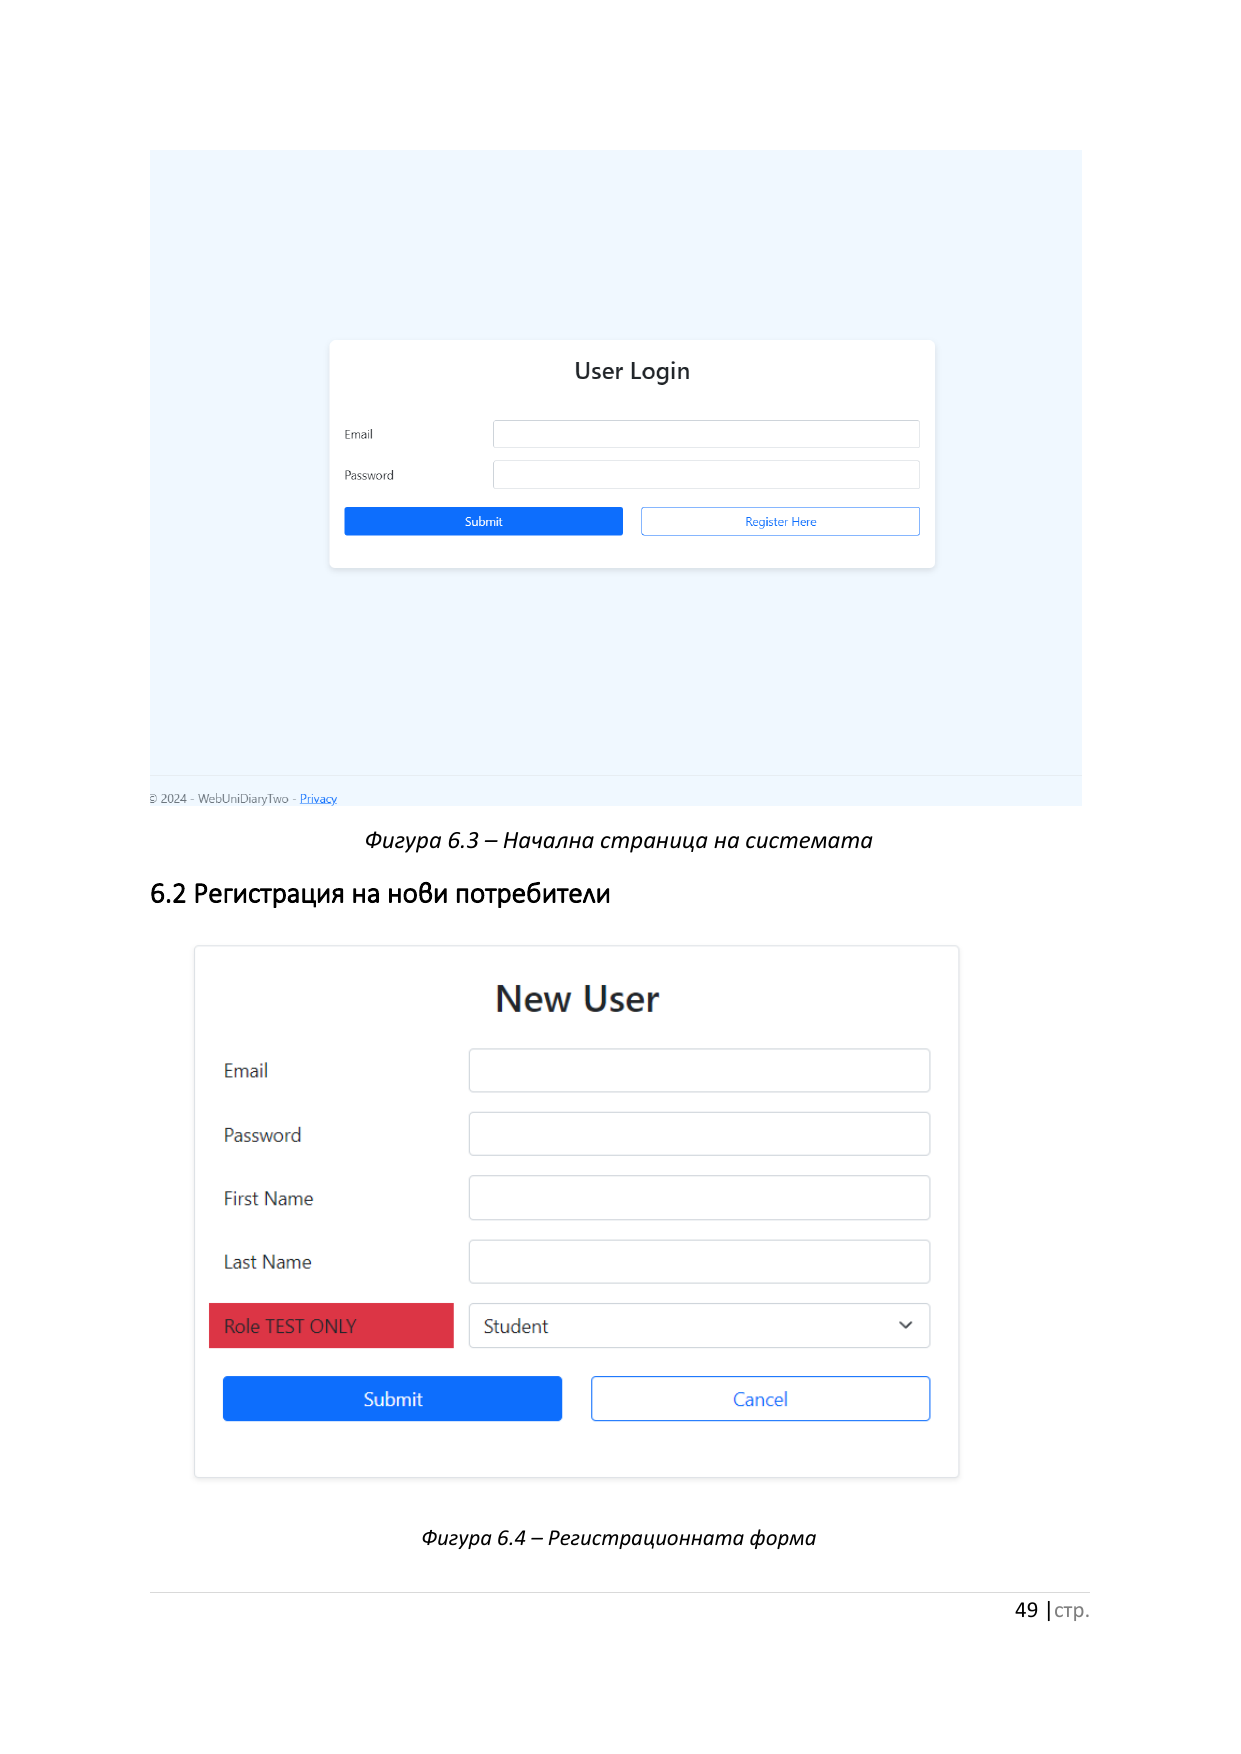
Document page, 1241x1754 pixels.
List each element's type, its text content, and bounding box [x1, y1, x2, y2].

subtitle 6.2 Регистрация на нови потребители [150, 874, 1090, 909]
text Фигура 6.4 – Регистрационната форма [150, 1523, 1090, 1551]
text Фигура 6.3 – Начална страница на системата [150, 824, 1090, 855]
picture [150, 150, 1082, 806]
picture [150, 912, 1011, 1505]
